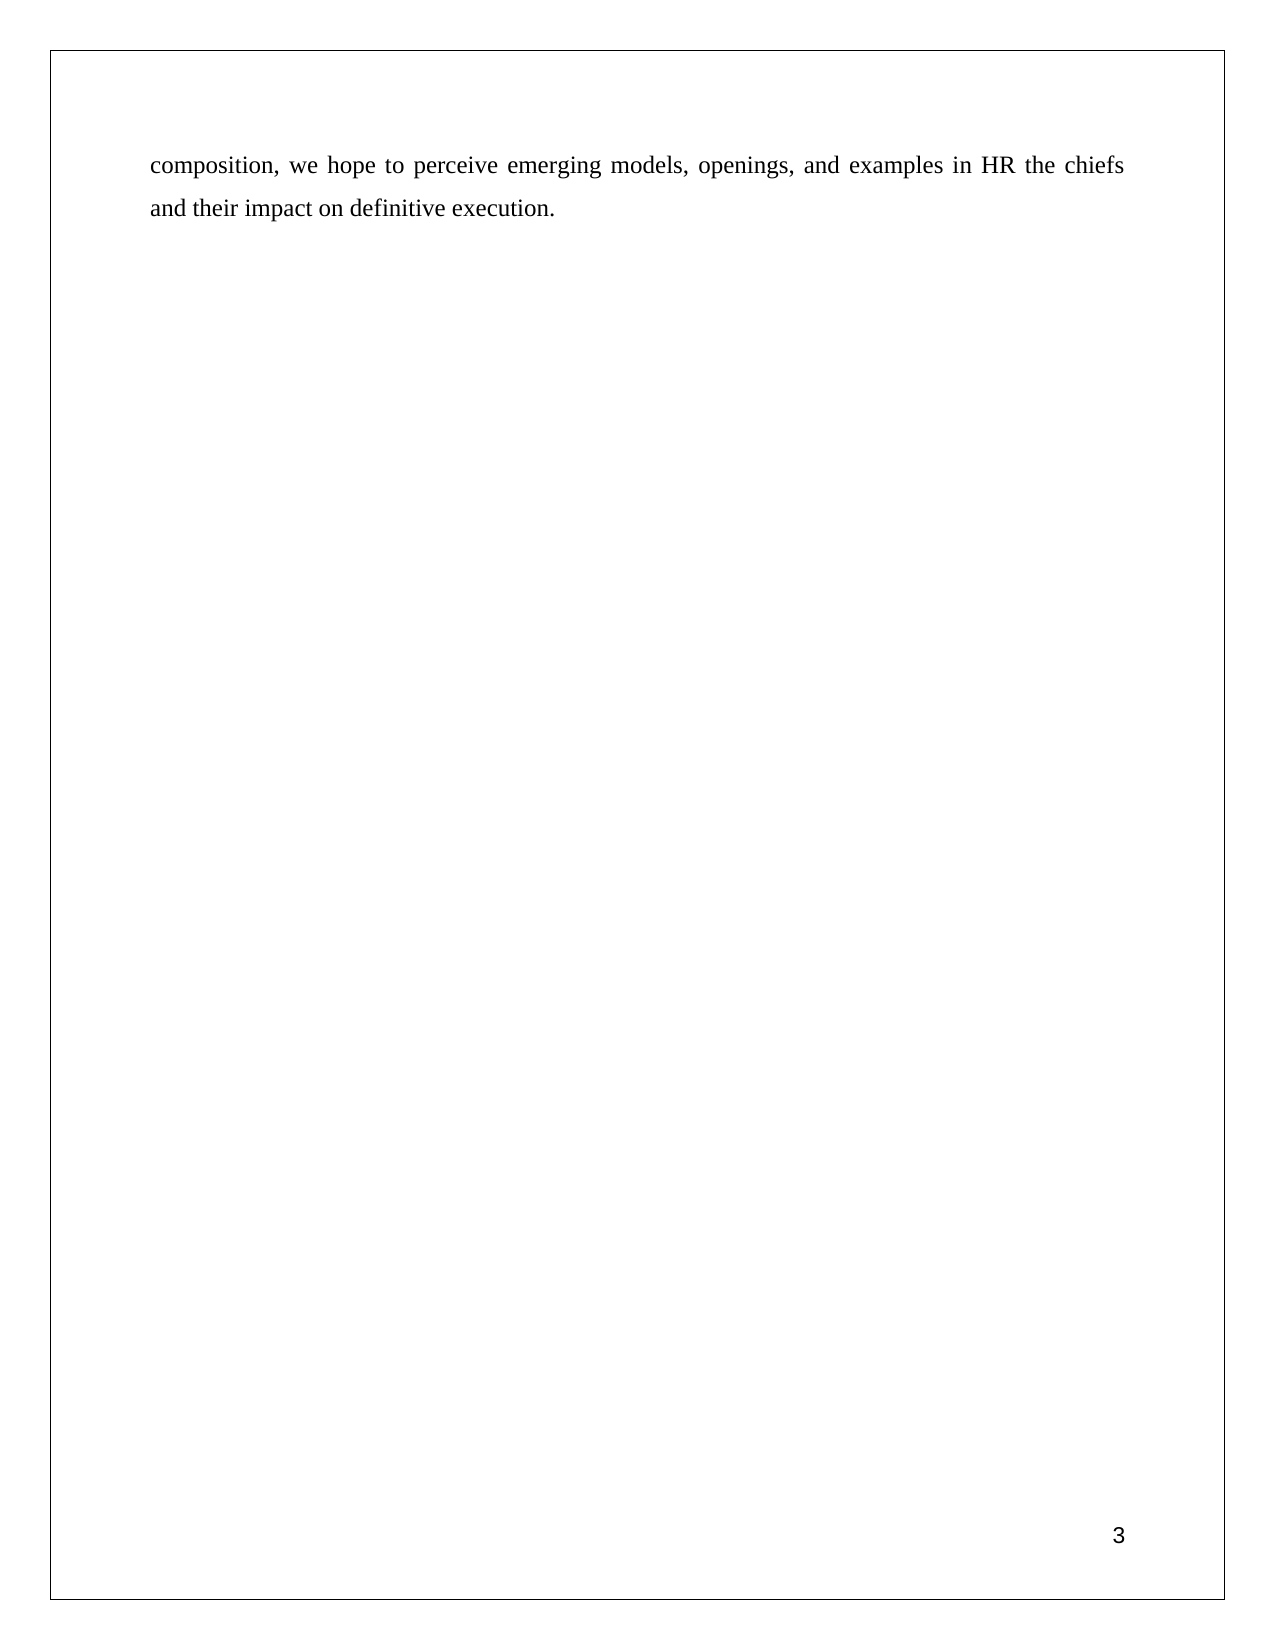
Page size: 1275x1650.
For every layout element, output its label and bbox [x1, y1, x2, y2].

text [150, 150, 1125, 222]
